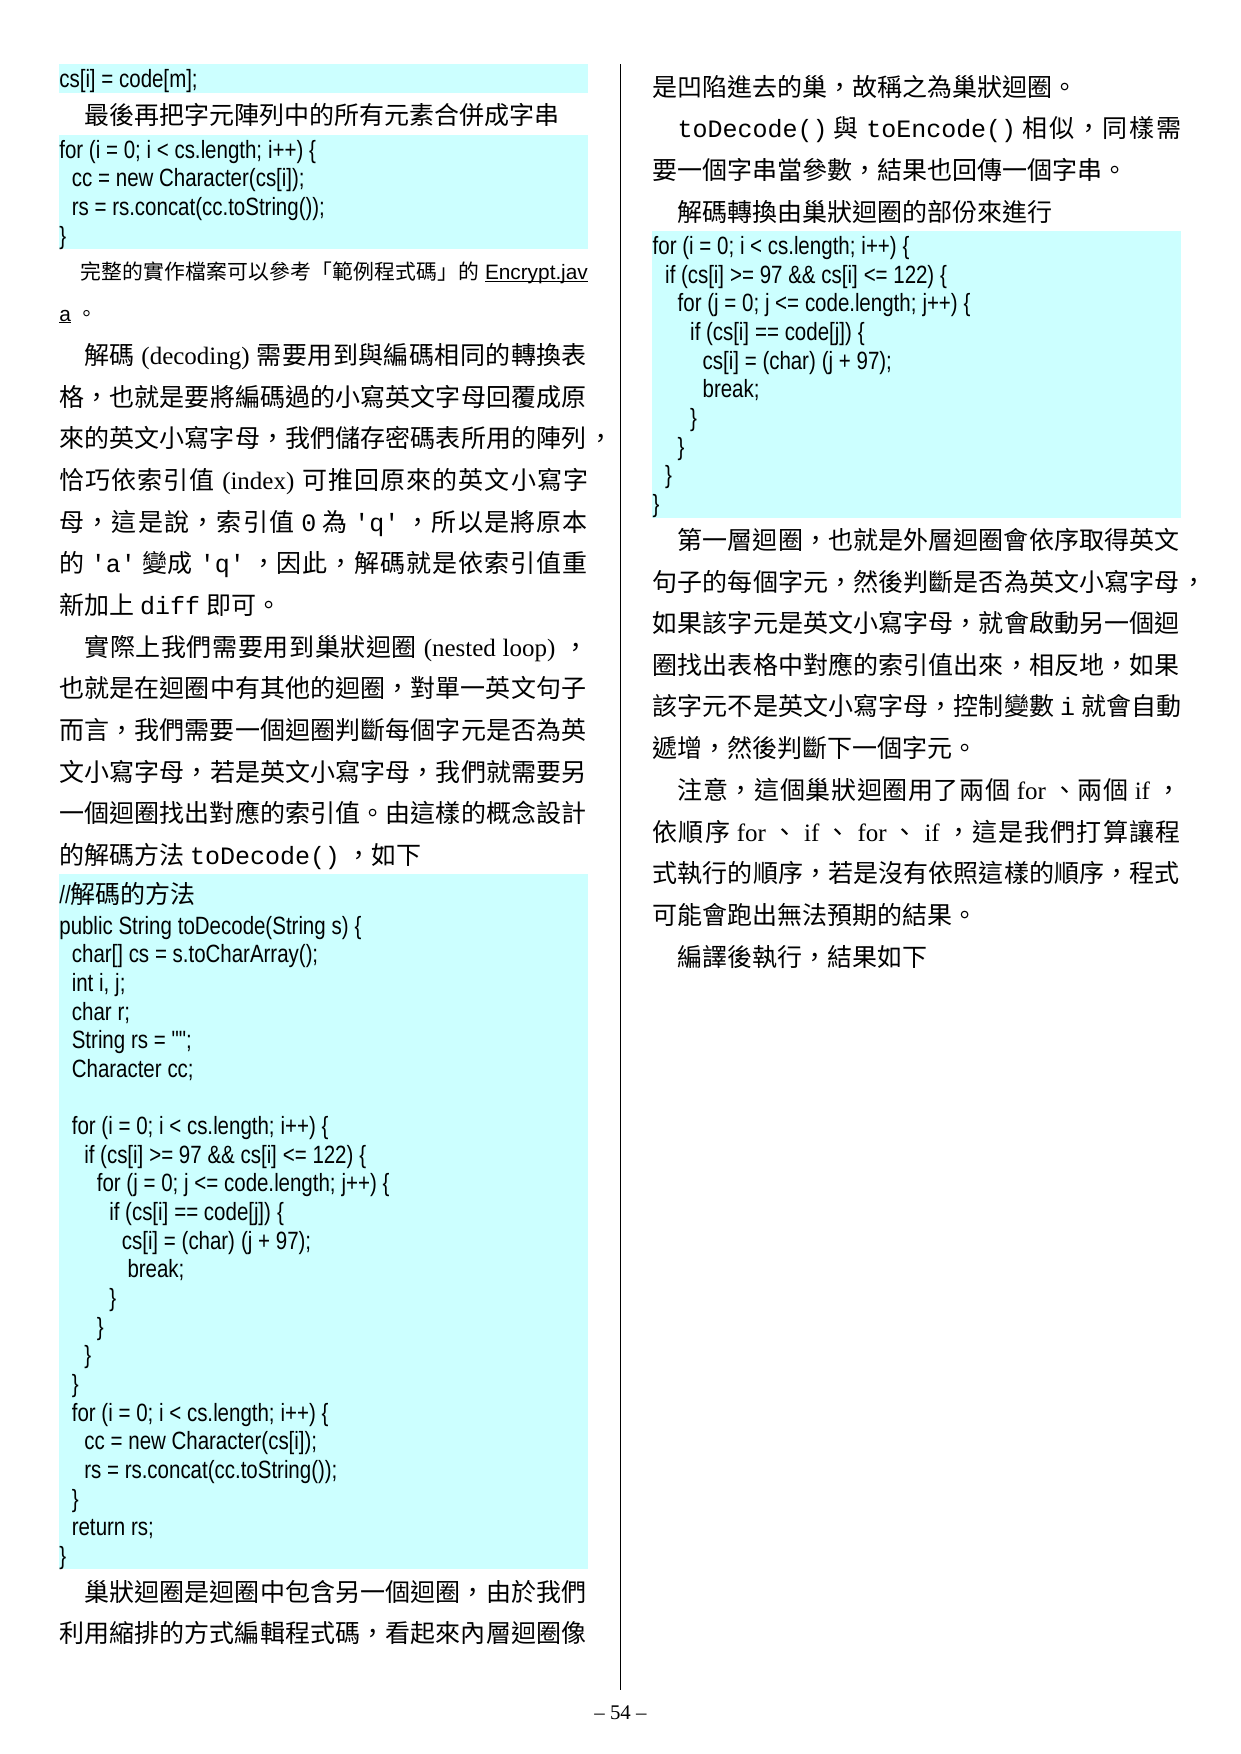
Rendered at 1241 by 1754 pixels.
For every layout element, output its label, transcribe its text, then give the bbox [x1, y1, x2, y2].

text for (i = 0; i < cs.length; i++) { [59, 135, 588, 163]
text rs = rs.concat(cc.toString()); [59, 1455, 588, 1483]
text 巢狀迴圈是迴圈中包含另一個迴圈，由於我們利用縮排的方式編輯程式碼，看起來內層迴圈像是凹陷進去的巢，故稱之為巢狀迴圈。 [652, 64, 1181, 106]
text } [652, 403, 1181, 432]
text for (j = 0; j <= code.length; j++) { [652, 288, 1181, 317]
text rs = rs.concat(cc.toString()); [59, 192, 588, 221]
text char[] cs = s.toCharArray(); [59, 939, 588, 968]
text cs[i] = (char) (j + 97); [59, 1226, 588, 1254]
text 實際上我們需要用到巢狀迴圈 (nested loop) ，也就是在迴圈中有其他的迴圈，對單一英文句子而言，我們需要一個迴圈判斷每個字元是否為英文小寫字母，若是英文小寫字母，我們就需要另一個迴圈找出對應的索引值。由這樣的概念設計的解碼方法 toDecode() ，如下 [59, 624, 588, 874]
text 完整的實作檔案可以參考「範例程式碼」的 Encrypt.java 。 [59, 249, 588, 333]
text } [59, 1483, 588, 1512]
text String rs = ""; [59, 1025, 588, 1054]
text for (i = 0; i < cs.length; i++) { [652, 231, 1181, 260]
text char r; [59, 997, 588, 1025]
text public String toDecode(String s) { [59, 911, 588, 939]
text 編譯後執行，結果如下 [652, 934, 1181, 976]
text } [59, 1312, 588, 1340]
text if (cs[i] >= 97 && cs[i] <= 122) { [59, 1140, 588, 1168]
text break; [652, 374, 1181, 403]
text cc = new Character(cs[i]); [59, 163, 588, 192]
text for (i = 0; i < cs.length; i++) { [59, 1398, 588, 1426]
text } [652, 432, 1181, 460]
text cc = new Character(cs[i]); [59, 1426, 588, 1455]
text cs[i] = (char) (j + 97); [652, 346, 1181, 374]
text Character cc; [59, 1054, 588, 1082]
text //解碼的方法 [59, 874, 588, 911]
text } [652, 460, 1181, 489]
text } [59, 1369, 588, 1398]
text 解碼轉換由巢狀迴圈的部份來進行 [652, 189, 1181, 231]
text toDecode() 與 toEncode() 相似，同樣需要一個字串當參數，結果也回傳一個字串。 [652, 106, 1181, 189]
text } [652, 489, 1181, 518]
text 巢狀迴圈是迴圈中包含另一個迴圈，由於我們利用縮排的方式編輯程式碼，看起來內層迴圈像是凹陷進去的巢，故稱之為巢狀迴圈。 [59, 1569, 588, 1653]
text int i, j; [59, 968, 588, 997]
text cs[i] = code[m]; [59, 64, 588, 93]
text for (j = 0; j <= code.length; j++) { [59, 1168, 588, 1197]
text break; [59, 1254, 588, 1283]
text 最後再把字元陣列中的所有元素合併成字串 [59, 93, 588, 135]
text if (cs[i] == code[j]) { [652, 317, 1181, 346]
text } [59, 221, 588, 249]
text 第一層迴圈，也就是外層迴圈會依序取得英文句子的每個字元，然後判斷是否為英文小寫字母，如果該字元是英文小寫字母，就會啟動另一個迴圈找出表格中對應的索引值出來，相反地，如果該字元不是英文小寫字母，控制變數 i 就會自動遞增，然後判斷下一個字元。 [652, 518, 1181, 768]
text return rs; [59, 1512, 588, 1541]
text if (cs[i] >= 97 && cs[i] <= 122) { [652, 260, 1181, 288]
text 解碼 (decoding) 需要用到與編碼相同的轉換表格，也就是要將編碼過的小寫英文字母回覆成原來的英文小寫字母，我們儲存密碼表所用的陣列，恰巧依索引值 (index) 可推回原來的英文小寫字母，這是說，索引值 0 為 'q' ，所以是將原本的 'a' 變成 'q' ，因此，解碼就是依索引值重新加上 diff 即可。 [59, 333, 588, 624]
text 注意，這個巢狀迴圈用了兩個 for 、兩個 if ，依順序 for 、 if 、 for 、 if ，這是我們打算讓程式執行的順序，若是沒有依照這樣的順序，程式可能會跑出無法預期的結果。 [652, 768, 1181, 934]
text } [59, 1283, 588, 1312]
text if (cs[i] == code[j]) { [59, 1197, 588, 1226]
text } [59, 1541, 588, 1569]
text } [59, 1340, 588, 1369]
text for (i = 0; i < cs.length; i++) { [59, 1111, 588, 1140]
